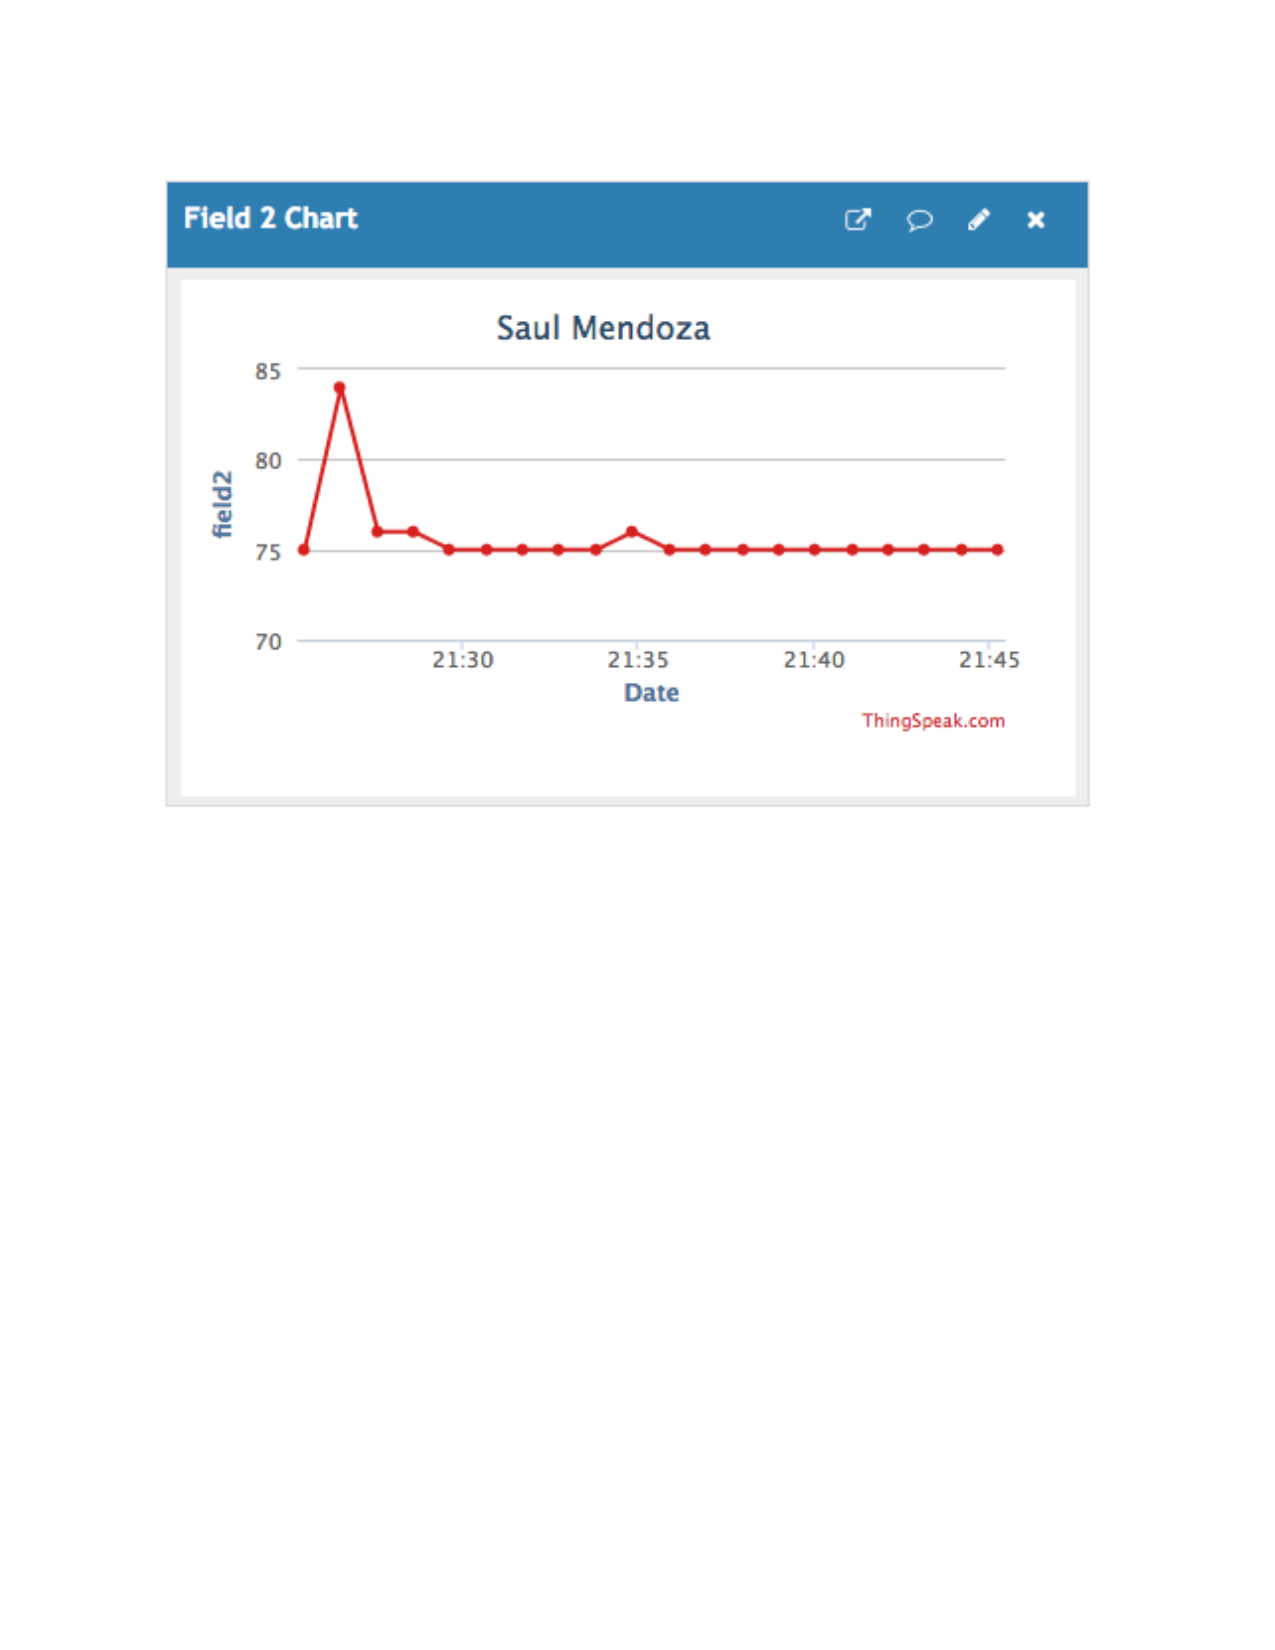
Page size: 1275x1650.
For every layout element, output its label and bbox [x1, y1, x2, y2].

picture [150, 150, 1125, 837]
